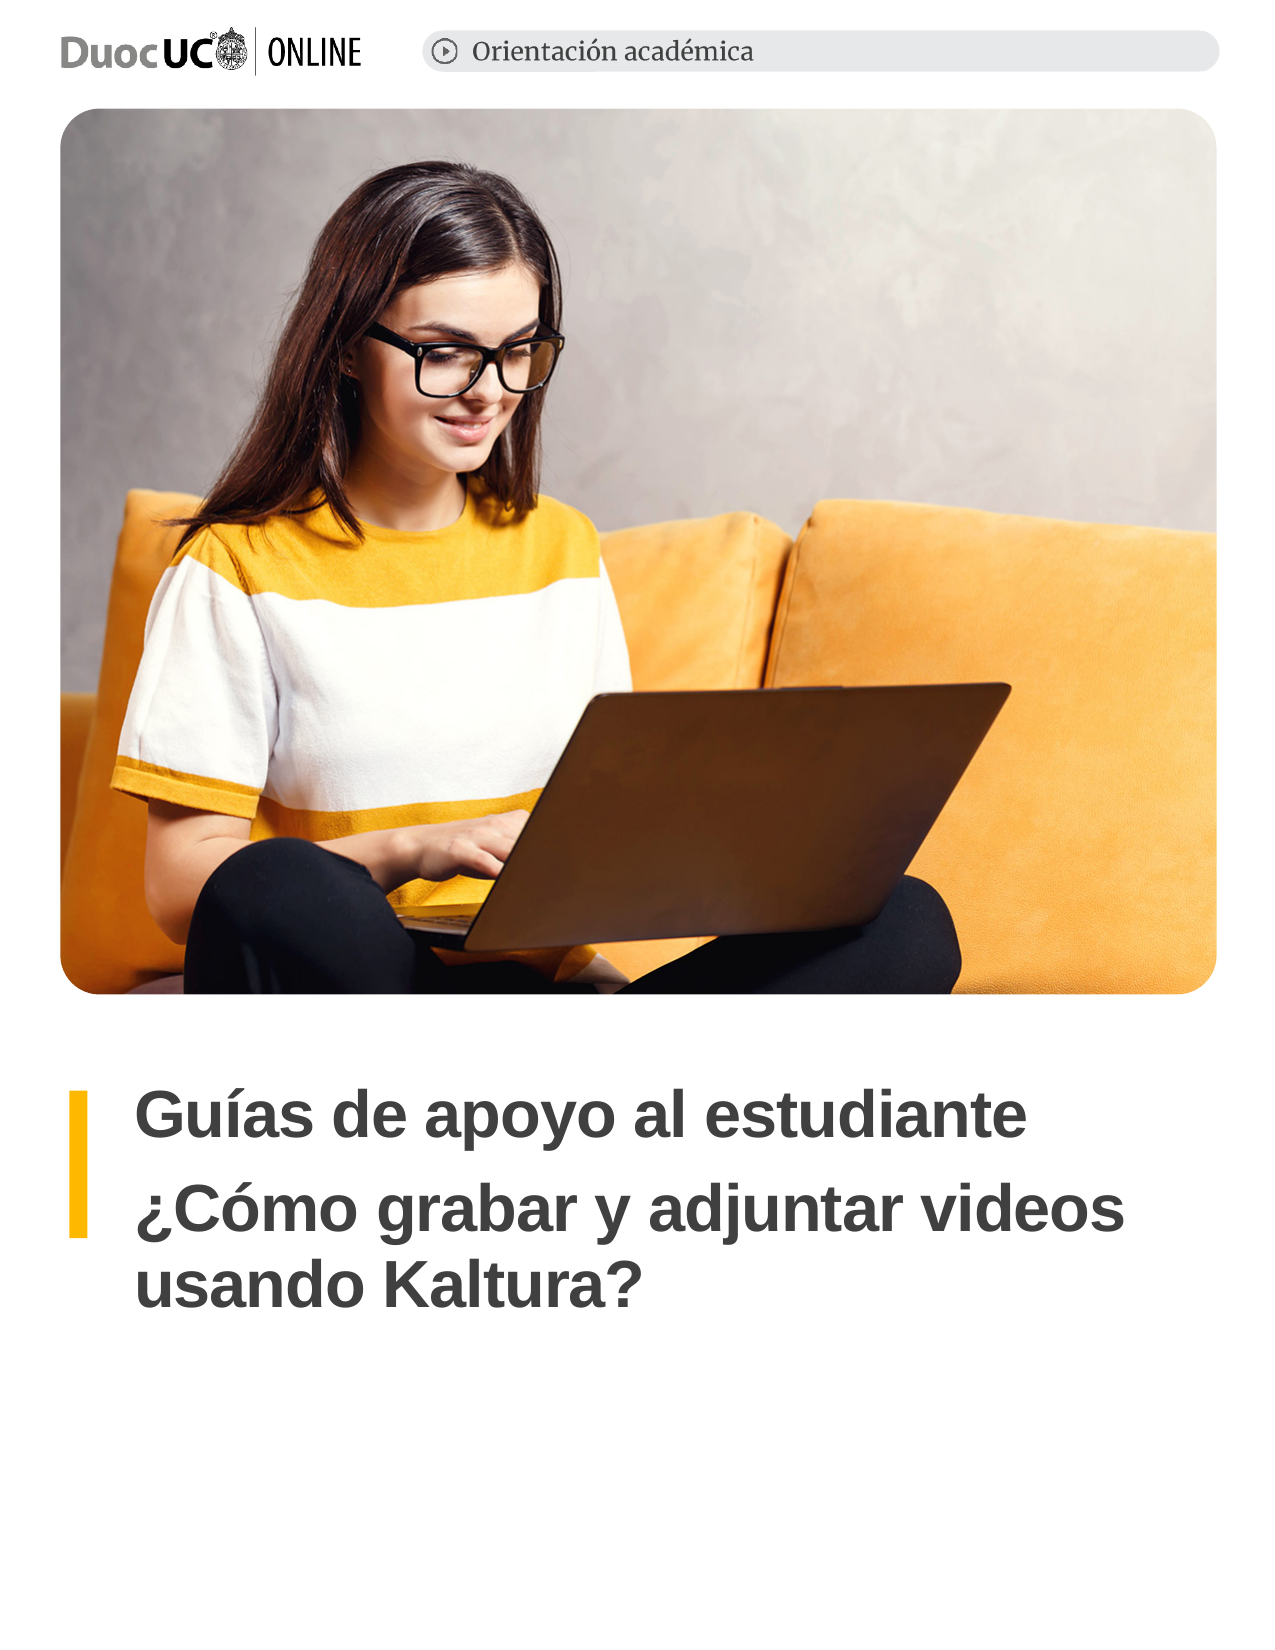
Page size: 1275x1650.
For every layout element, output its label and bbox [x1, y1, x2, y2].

picture [41, 1, 381, 94]
picture [60, 108, 1217, 995]
picture [431, 17, 772, 65]
